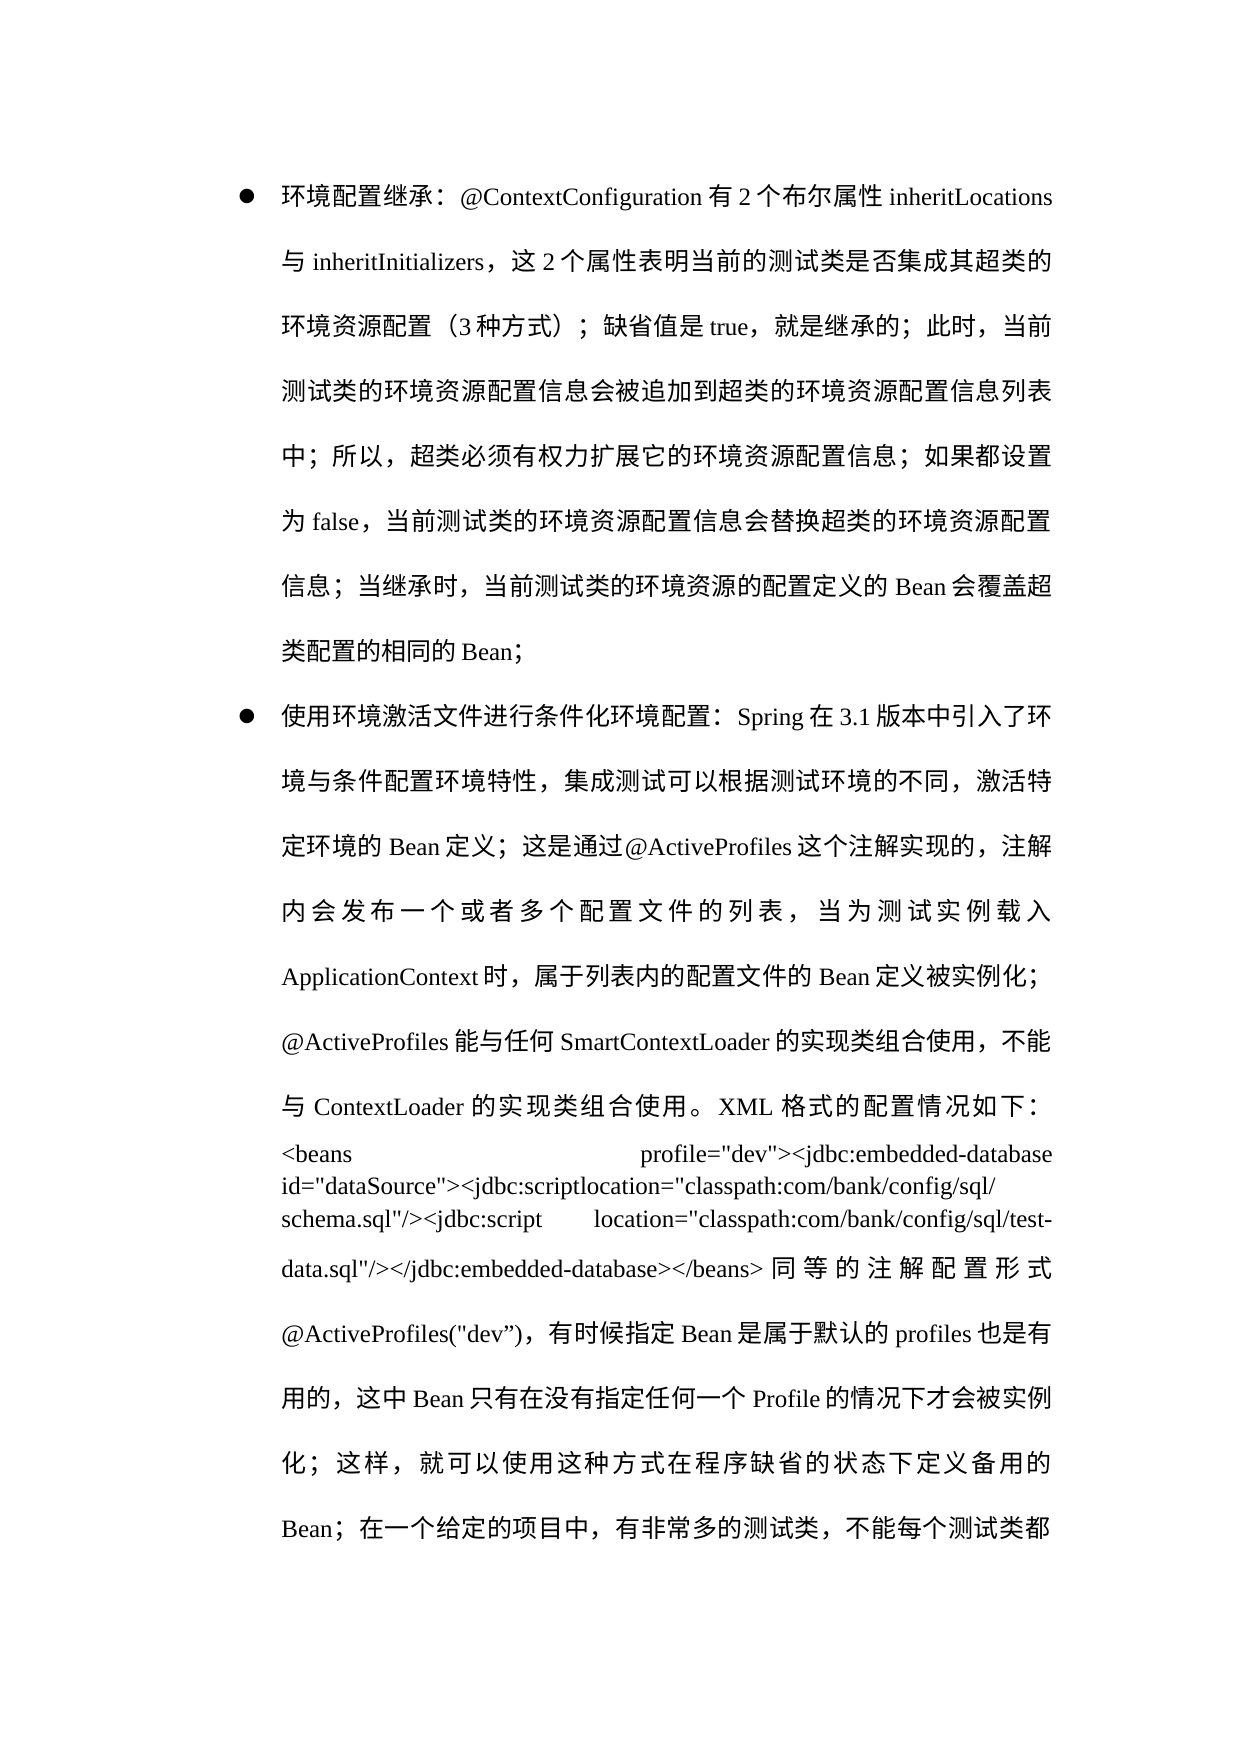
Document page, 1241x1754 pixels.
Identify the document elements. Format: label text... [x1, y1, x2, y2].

list 环境配置继承：@ContextConfiguration有2个布尔属性inheritLocations与inheritInitializers，这2个属性表明当前的测试类是否集成其超类的环境资源配置（3种方式）；缺省值是true，就是继承的；此时，当前测试类的环境资源配置信息会被追加到超类的环境资源配置信息列表中；所以，超类必须有权力扩展它的环境资源配置信息；如果都设置为false，当前测试类的环境资源配置信息会替换超类的环境资源配置信息；当继承时，当前测试类的环境资源的配置定义的Bean会覆盖超类配置的相同的Bean； [237, 162, 1053, 682]
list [237, 682, 1053, 1559]
